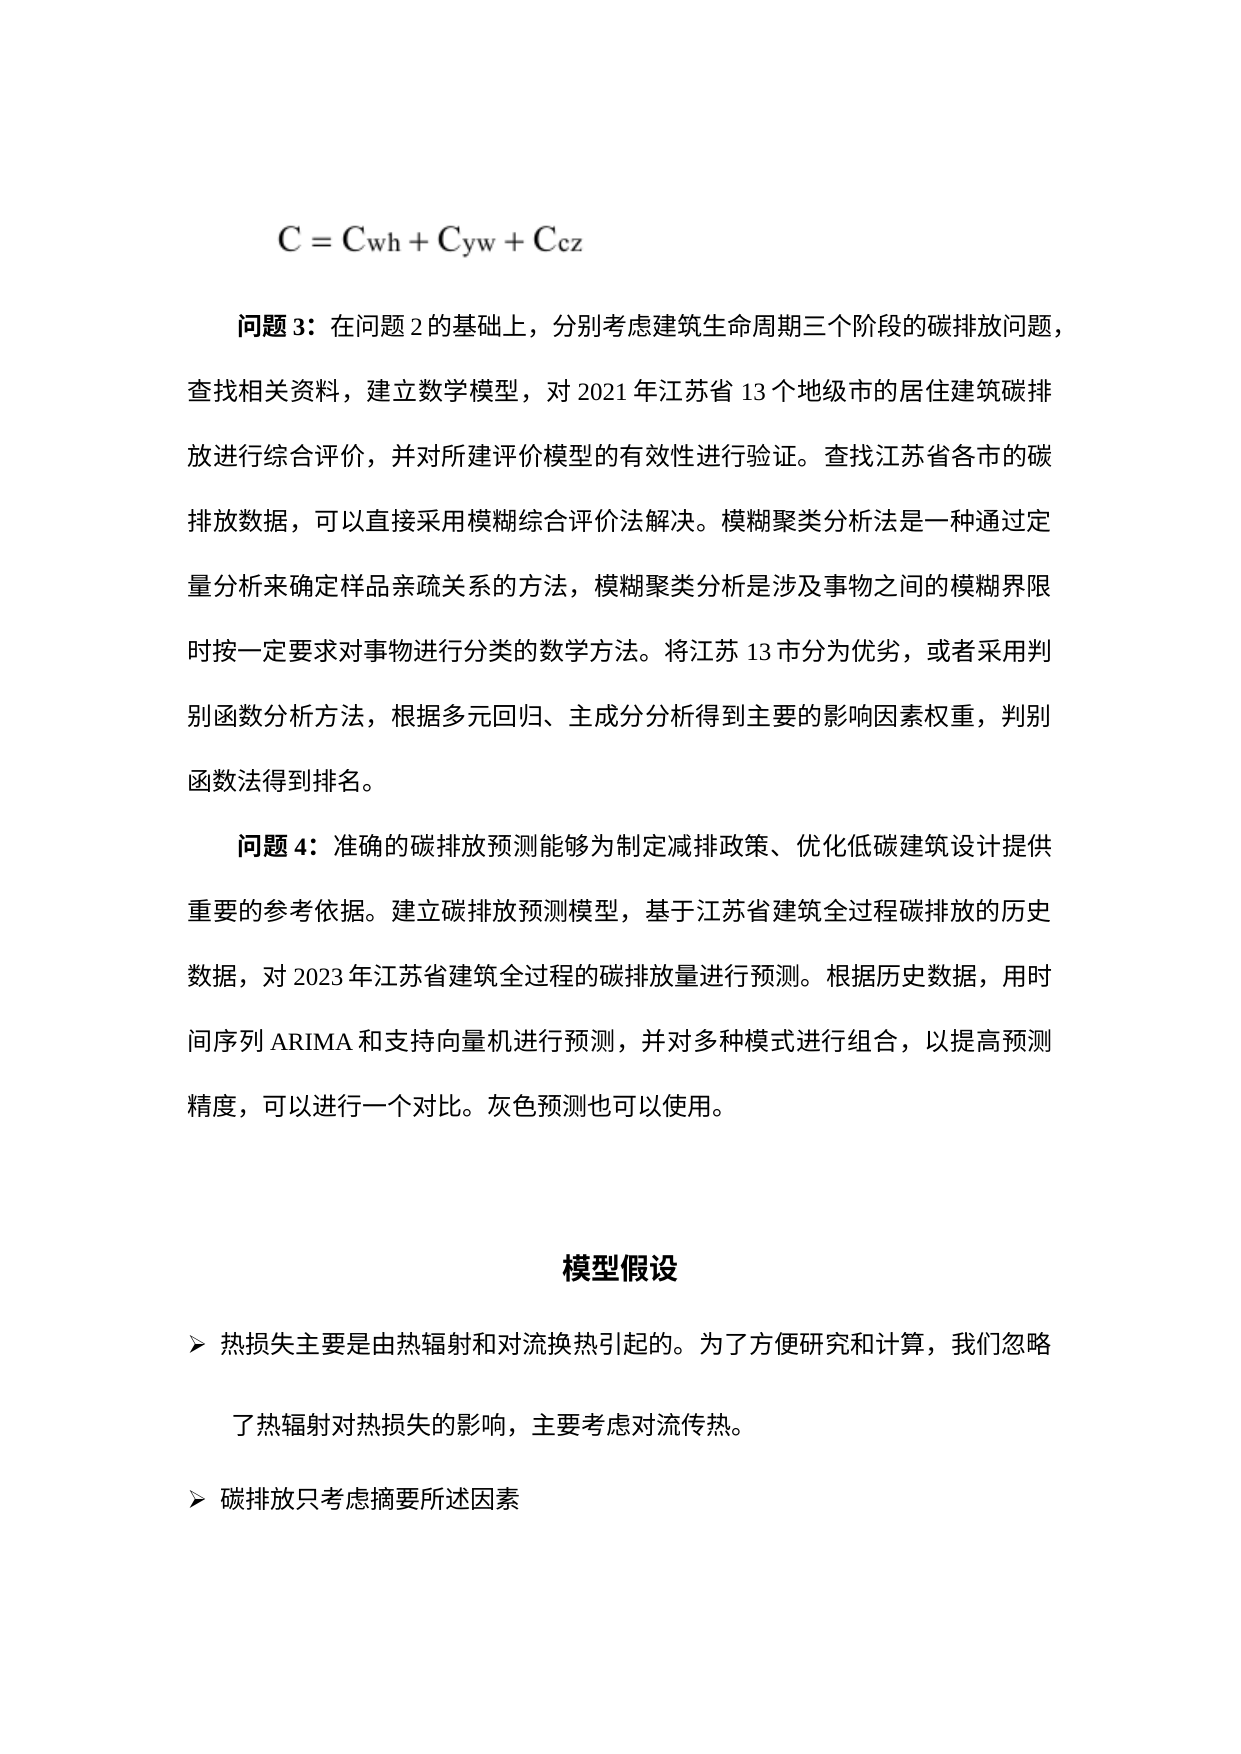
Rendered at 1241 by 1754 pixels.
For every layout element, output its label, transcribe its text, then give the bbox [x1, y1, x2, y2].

text 问题3：在问题2的基础上，分别考虑建筑生命周期三个阶段的碳排放问题，查找相关资料，建立数学模型，对2021年江苏省13个地级市的居住建筑碳排放进行综合评价，并对所建评价模型的有效性进行验证。查找江苏省各市的碳排放数据，可以直接采用模糊综合评价法解决。模糊聚类分析法是一种通过定量分析来确定样品亲疏关系的方法，模糊聚类分析是涉及事物之间的模糊界限时按一定要求对事物进行分类的数学方法。将江苏13市分为优劣，或者采用判别函数分析方法，根据多元回归、主成分分析得到主要的影响因素权重，判别函数法得到排名。 [187, 292, 1053, 812]
text 模型假设 [187, 1234, 1053, 1299]
text 问题4：准确的碳排放预测能够为制定减排政策、优化低碳建筑设计提供重要的参考依据。建立碳排放预测模型，基于江苏省建筑全过程碳排放的历史数据，对2023年江苏省建筑全过程的碳排放量进行预测。根据历史数据，用时间序列ARIMA和支持向量机进行预测，并对多种模式进行组合，以提高预测精度，可以进行一个对比。灰色预测也可以使用。 [187, 812, 1053, 1137]
picture [187, 165, 646, 289]
list 碳排放只考虑摘要所述因素 [187, 1465, 1053, 1530]
list 热损失主要是由热辐射和对流换热引起的。为了方便研究和计算，我们忽略了热辐射对热损失的影响，主要考虑对流传热。 [187, 1310, 1053, 1456]
